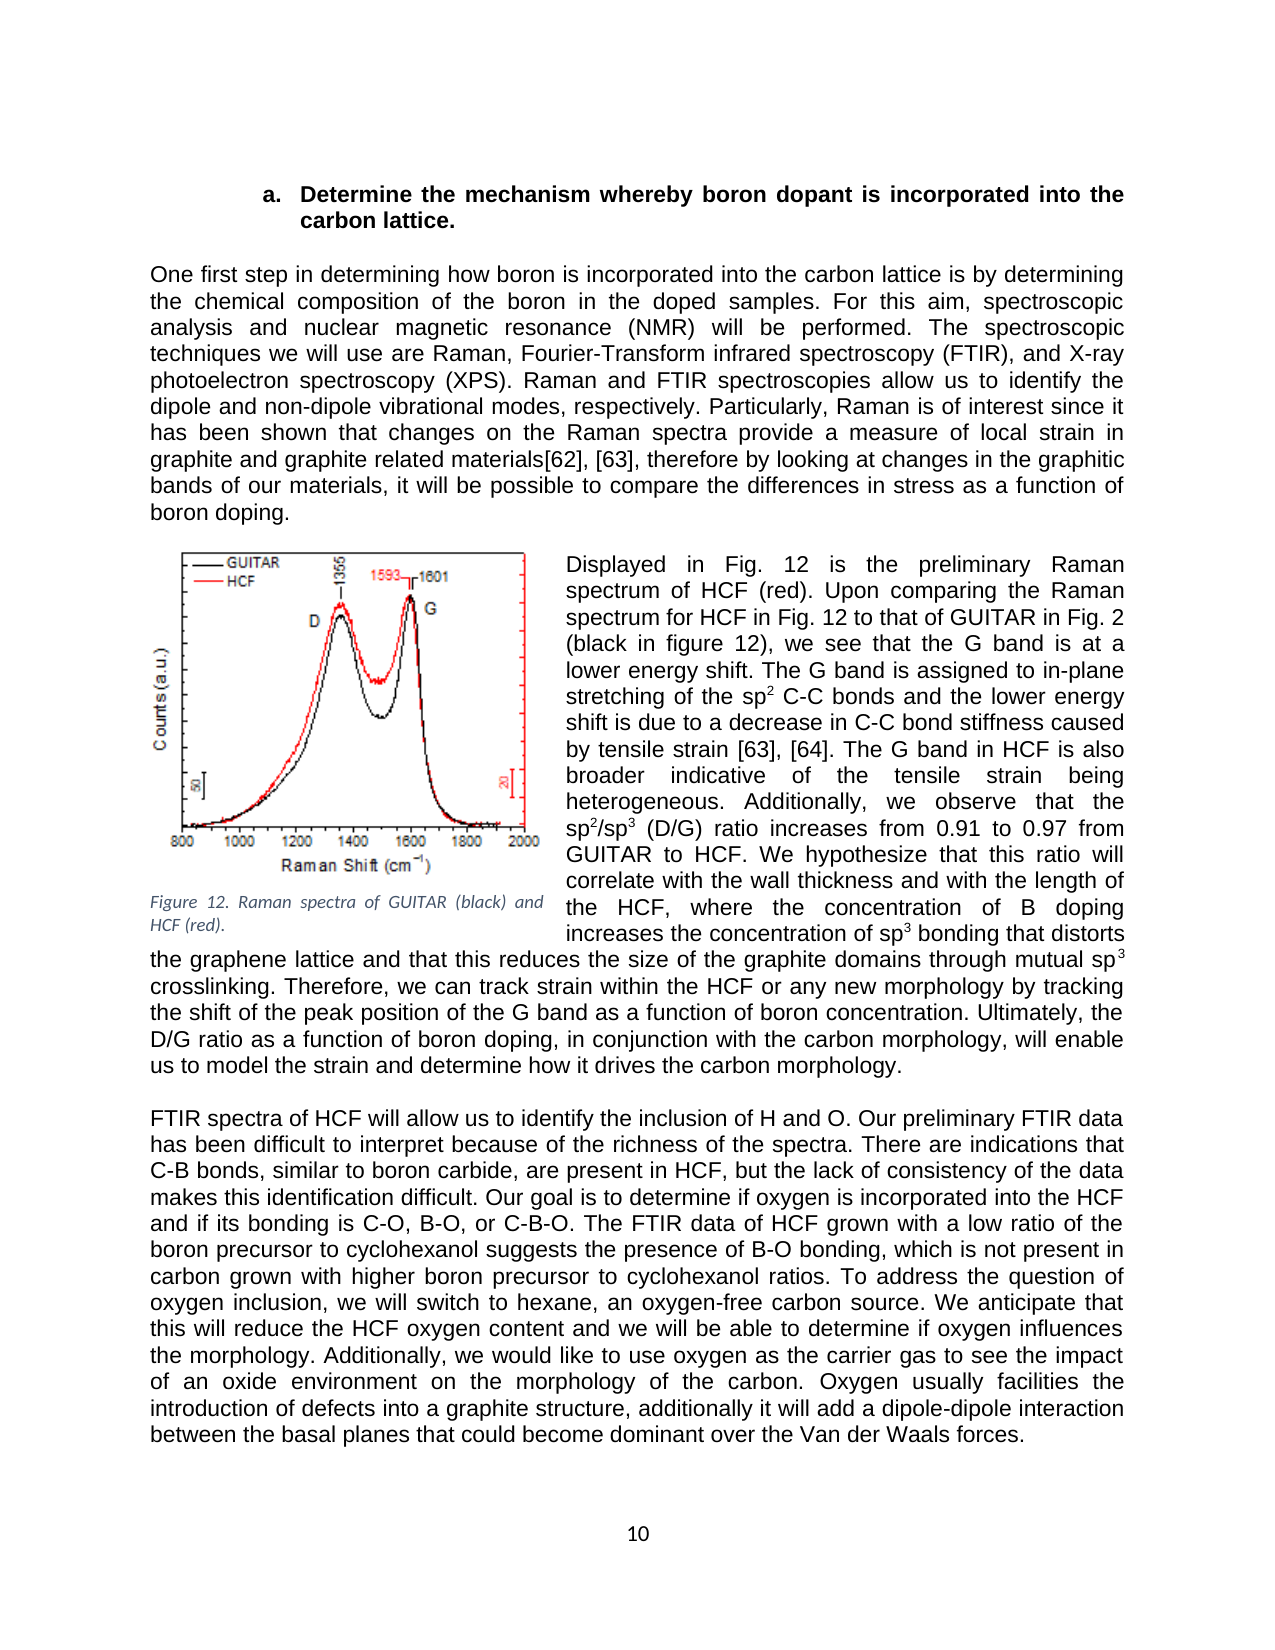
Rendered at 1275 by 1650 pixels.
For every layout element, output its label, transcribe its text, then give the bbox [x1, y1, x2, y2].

text One first step in determining how boron is incorporated into the carbon lattice is by determining the chemical composition of the boron in the doped samples. For this aim, spectroscopic analysis and nuclear magnetic resonance (NMR) will be performed. The spectroscopic techniques we will use are Raman, Fourier-Transform infrared spectroscopy (FTIR), and X-ray photoelectron spectroscopy (XPS). Raman and FTIR spectroscopies allow us to identify the dipole and non-dipole vibrational modes, respectively. Particularly, Raman is of interest since it has been shown that changes on the Raman spectra provide a measure of local strain in graphite and graphite related materials[62], [63], therefore by looking at changes in the graphitic bands of our materials, it will be possible to compare the differences in stress as a function of boron doping. [150, 261, 1125, 525]
subtitle Determine the mechanism whereby boron dopant is incorporated into the carbon lattice. [262, 181, 1125, 233]
text FTIR spectra of HCF will allow us to identify the inclusion of H and O. Our preliminary FTIR data has been difficult to interpret because of the richness of the spectra. There are indications that C-B bonds, similar to boron carbide, are present in HCF, but the lack of consistency of the data makes this identification difficult. Our goal is to determine if oxygen is incorporated into the HCF and if its bonding is C-O, B-O, or C-B-O. The FTIR data of HCF grown with a low ratio of the boron precursor to cyclohexanol suggests the presence of B-O bonding, which is not present in carbon grown with higher boron precursor to cyclohexanol ratios. To address the question of oxygen inclusion, we will switch to hexane, an oxygen-free carbon source. We anticipate that this will reduce the HCF oxygen content and we will be able to determine if oxygen influences the morphology. Additionally, we would like to use oxygen as the carrier gas to see the impact of an oxide environment on the morphology of the carbon. Oxygen usually facilities the introduction of defects into a graphite structure, additionally it will add a dipole-dipole interaction between the basal planes that could become dominant over the Van der Waals forces. [150, 1104, 1125, 1447]
picture [149, 551, 546, 881]
